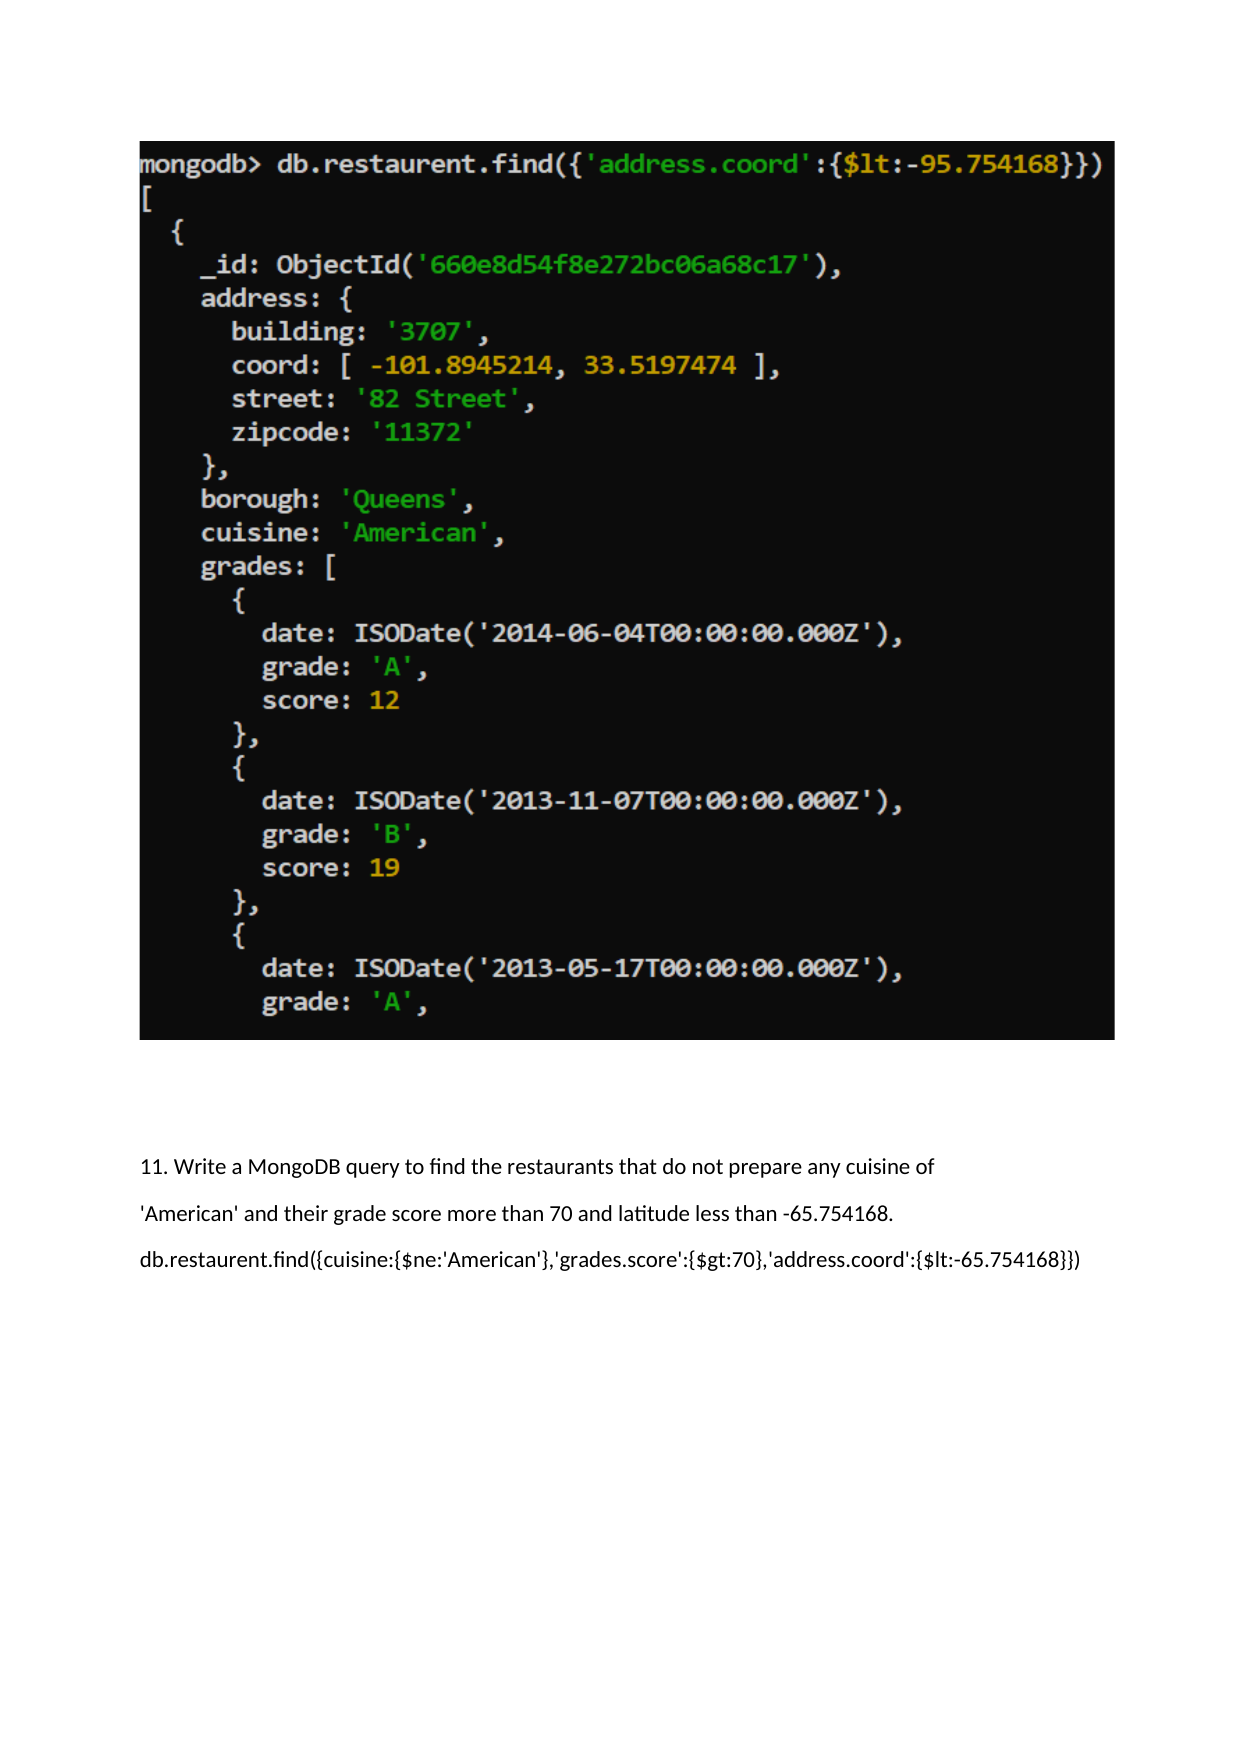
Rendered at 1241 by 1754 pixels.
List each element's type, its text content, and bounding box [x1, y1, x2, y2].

text 'American' and their grade score more than 70 and latitude less than -65.754168. [139, 1199, 1103, 1227]
text 11. Write a MongoDB query to find the restaurants that do not prepare any cuisine of [139, 1152, 1103, 1180]
picture [139, 141, 1115, 1040]
text db.restaurent.find({cuisine:{$ne:'American'},'grades.score':{$gt:70},'address.coord':{$lt:-65.754168}}) [139, 1246, 1103, 1273]
